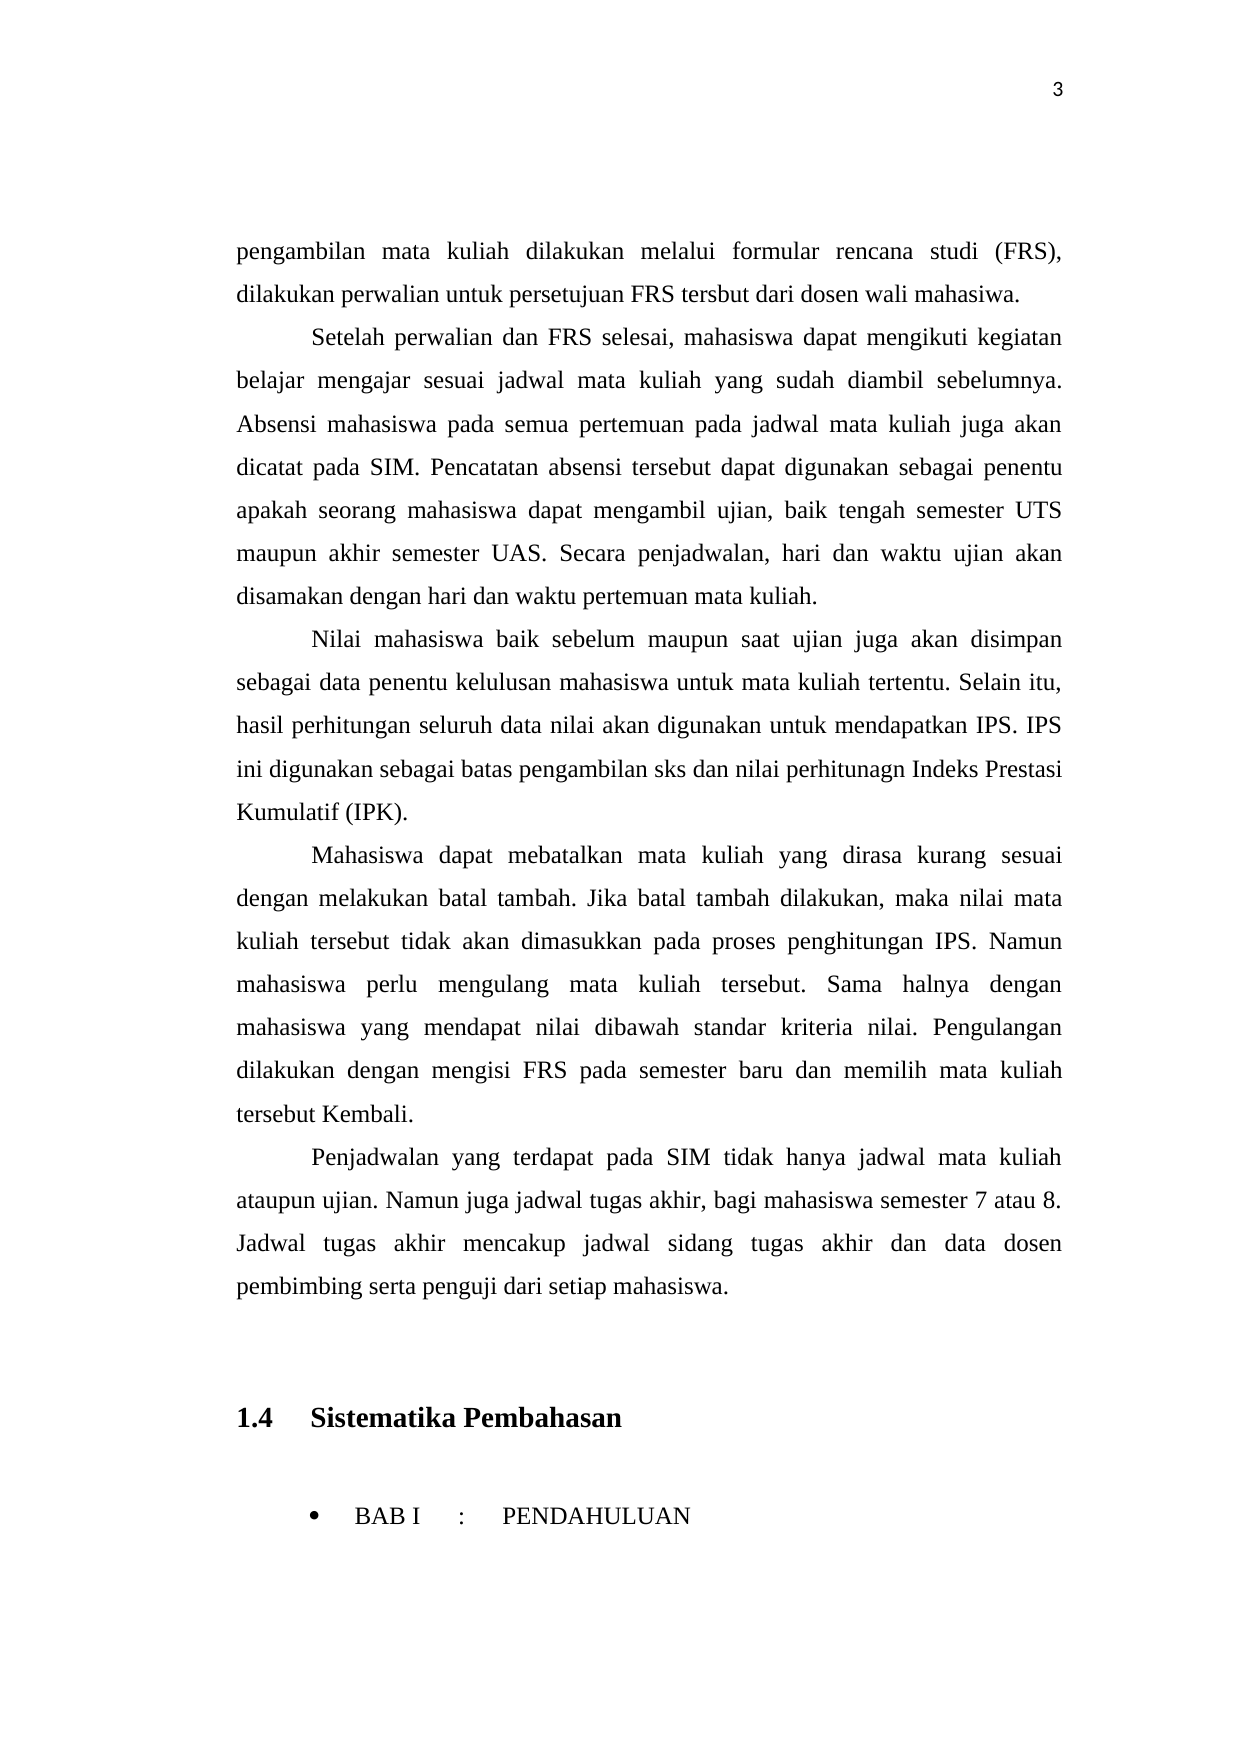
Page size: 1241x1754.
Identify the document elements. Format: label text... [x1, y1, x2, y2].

list BAB I : PENDAHULUAN [310, 1501, 1063, 1530]
text Nilai mahasiswa baik sebelum maupun saat ujian juga akan disimpan sebagai data penentu kelulusan mahasiswa untuk mata kuliah tertentu. Selain itu, hasil perhitungan seluruh data nilai akan digunakan untuk mendapatkan IPS. IPS ini digunakan sebagai batas pengambilan sks dan nilai perhitunagn Indeks Prestasi Kumulatif (IPK). [236, 624, 1063, 826]
text Setelah perwalian dan FRS selesai, mahasiswa dapat mengikuti kegiatan belajar mengajar sesuai jadwal mata kuliah yang sudah diambil sebelumnya. Absensi mahasiswa pada semua pertemuan pada jadwal mata kuliah juga akan dicatat pada SIM. Pencatatan absensi tersebut dapat digunakan sebagai penentu apakah seorang mahasiswa dapat mengambil ujian, baik tengah semester UTS maupun akhir semester UAS. Secara penjadwalan, hari dan waktu ujian akan disamakan dengan hari dan waktu pertemuan mata kuliah. [236, 322, 1063, 610]
text Mahasiswa dapat mebatalkan mata kuliah yang dirasa kurang sesuai dengan melakukan batal tambah. Jika batal tambah dilakukan, maka nilai mata kuliah tersebut tidak akan dimasukkan pada proses penghitungan IPS. Namun mahasiswa perlu mengulang mata kuliah tersebut. Sama halnya dengan mahasiswa yang mendapat nilai dibawah standar kriteria nilai. Pengulangan dilakukan dengan mengisi FRS pada semester baru dan memilih mata kuliah tersebut Kembali. [236, 840, 1063, 1127]
text Penjadwalan yang terdapat pada SIM tidak hanya jadwal mata kuliah ataupun ujian. Namun juga jadwal tugas akhir, bagi mahasiswa semester 7 atau 8. Jadwal tugas akhir mencakup jadwal sidang tugas akhir dan data dosen pembimbing serta penguji dari setiap mahasiswa. [236, 1142, 1063, 1300]
list Sistematika Pembahasan [236, 1401, 1063, 1434]
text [236, 236, 1063, 308]
